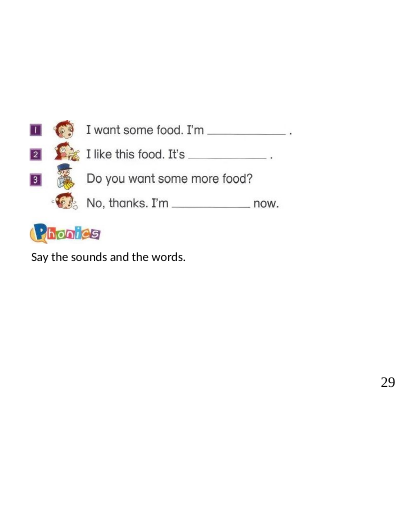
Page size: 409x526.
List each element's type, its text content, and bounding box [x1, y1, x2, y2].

picture [29, 120, 292, 244]
text 29 [0, 374, 395, 391]
text Say the sounds and the words. [31, 249, 377, 264]
